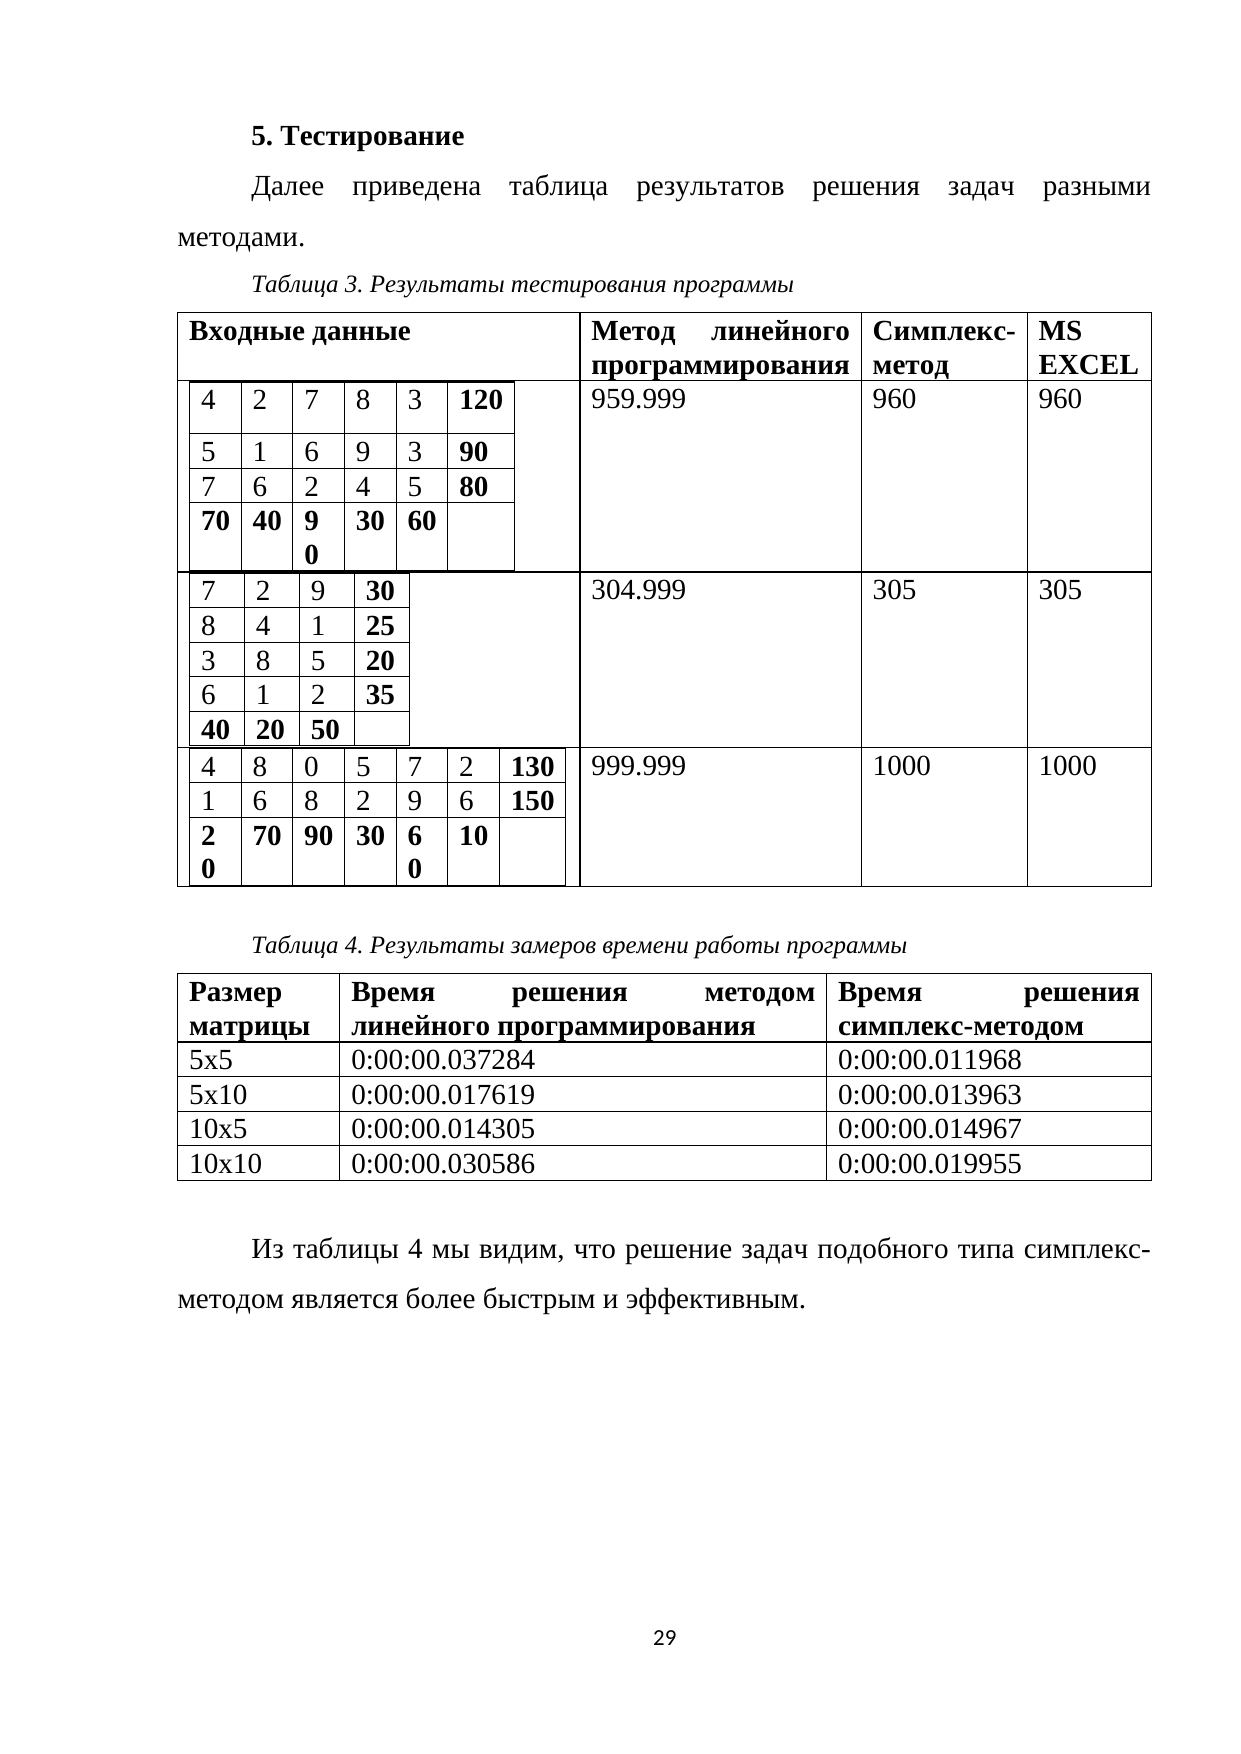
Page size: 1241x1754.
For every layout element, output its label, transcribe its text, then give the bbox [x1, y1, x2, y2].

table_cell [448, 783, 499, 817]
text Таблица 4. Результаты замеров времени работы программы [177, 930, 1152, 959]
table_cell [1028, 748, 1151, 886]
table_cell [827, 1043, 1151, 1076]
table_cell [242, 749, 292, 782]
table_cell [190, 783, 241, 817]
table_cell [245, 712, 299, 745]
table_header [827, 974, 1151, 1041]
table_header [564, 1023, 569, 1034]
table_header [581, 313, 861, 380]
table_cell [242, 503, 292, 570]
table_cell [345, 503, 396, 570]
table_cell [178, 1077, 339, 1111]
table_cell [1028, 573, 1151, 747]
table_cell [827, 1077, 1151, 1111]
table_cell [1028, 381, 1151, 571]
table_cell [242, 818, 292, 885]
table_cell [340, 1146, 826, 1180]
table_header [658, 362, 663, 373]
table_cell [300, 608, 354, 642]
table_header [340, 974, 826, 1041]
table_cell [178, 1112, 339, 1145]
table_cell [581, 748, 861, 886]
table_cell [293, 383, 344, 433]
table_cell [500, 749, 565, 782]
text Далее приведена таблица результатов решения задач разными методами. [177, 168, 1152, 252]
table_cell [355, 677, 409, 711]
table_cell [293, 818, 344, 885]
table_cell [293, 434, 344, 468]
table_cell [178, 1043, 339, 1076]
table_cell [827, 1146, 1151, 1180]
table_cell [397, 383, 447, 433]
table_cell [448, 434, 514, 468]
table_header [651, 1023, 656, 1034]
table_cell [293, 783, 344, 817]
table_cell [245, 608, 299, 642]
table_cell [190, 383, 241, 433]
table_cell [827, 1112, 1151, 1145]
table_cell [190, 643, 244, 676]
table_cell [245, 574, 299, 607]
subtitle 5. Тестирование [177, 118, 1152, 152]
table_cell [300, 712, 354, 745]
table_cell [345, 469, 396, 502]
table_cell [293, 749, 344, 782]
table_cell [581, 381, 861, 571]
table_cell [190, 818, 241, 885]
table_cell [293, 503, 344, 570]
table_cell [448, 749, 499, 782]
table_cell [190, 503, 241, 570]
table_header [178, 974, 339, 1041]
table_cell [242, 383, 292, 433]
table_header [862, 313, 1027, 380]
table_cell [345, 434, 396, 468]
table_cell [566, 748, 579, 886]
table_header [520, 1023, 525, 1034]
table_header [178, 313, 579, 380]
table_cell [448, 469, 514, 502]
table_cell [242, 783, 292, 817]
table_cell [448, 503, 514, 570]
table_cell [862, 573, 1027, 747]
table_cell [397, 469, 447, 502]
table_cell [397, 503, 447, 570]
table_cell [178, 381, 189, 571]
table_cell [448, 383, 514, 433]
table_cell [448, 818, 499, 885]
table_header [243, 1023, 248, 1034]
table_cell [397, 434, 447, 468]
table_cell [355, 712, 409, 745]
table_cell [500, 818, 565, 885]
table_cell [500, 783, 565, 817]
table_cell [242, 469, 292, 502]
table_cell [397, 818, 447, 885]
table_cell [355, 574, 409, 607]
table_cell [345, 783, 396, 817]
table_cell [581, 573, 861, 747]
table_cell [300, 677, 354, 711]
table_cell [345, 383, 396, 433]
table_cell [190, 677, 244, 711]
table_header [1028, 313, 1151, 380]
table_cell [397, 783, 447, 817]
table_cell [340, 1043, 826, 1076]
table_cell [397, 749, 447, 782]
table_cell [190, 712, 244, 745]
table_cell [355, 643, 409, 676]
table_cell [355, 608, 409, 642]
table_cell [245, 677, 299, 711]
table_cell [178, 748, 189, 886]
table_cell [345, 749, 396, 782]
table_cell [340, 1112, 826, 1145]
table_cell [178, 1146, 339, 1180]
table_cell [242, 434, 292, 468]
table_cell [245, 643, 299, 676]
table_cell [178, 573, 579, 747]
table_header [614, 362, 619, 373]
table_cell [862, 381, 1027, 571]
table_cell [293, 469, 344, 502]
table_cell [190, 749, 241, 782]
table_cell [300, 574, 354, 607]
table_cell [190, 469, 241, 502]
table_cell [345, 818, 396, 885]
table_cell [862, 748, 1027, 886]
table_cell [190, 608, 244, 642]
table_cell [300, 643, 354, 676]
text Из таблицы 4 мы видим, что решение задач подобного типа симплекс-методом является более быстрым и эффективным. [177, 1231, 1152, 1315]
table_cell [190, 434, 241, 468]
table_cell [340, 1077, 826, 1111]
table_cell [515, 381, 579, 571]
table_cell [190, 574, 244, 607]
text Таблица 3. Результаты тестирования программы [177, 269, 1152, 298]
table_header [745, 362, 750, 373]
